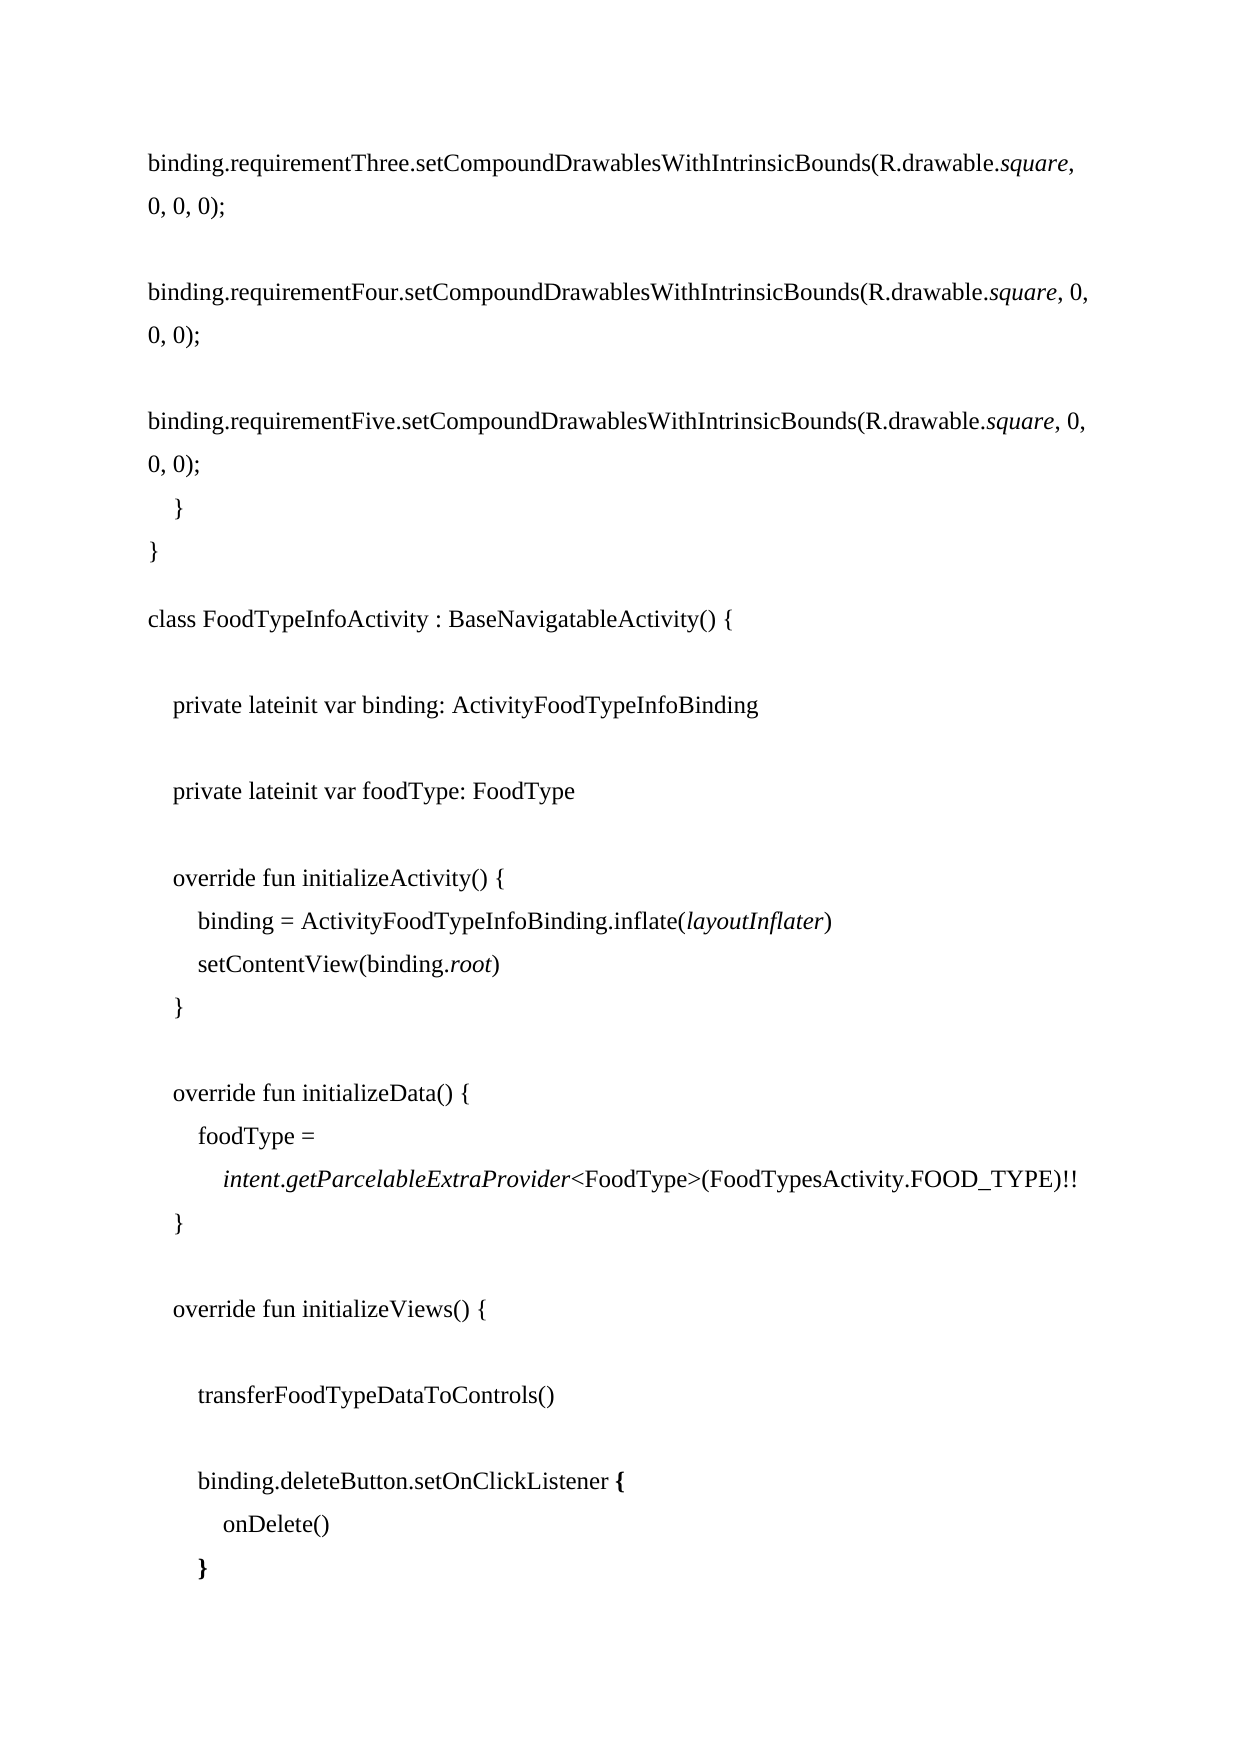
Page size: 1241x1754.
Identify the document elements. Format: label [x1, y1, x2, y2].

text [148, 604, 1093, 1581]
text [148, 148, 1093, 564]
